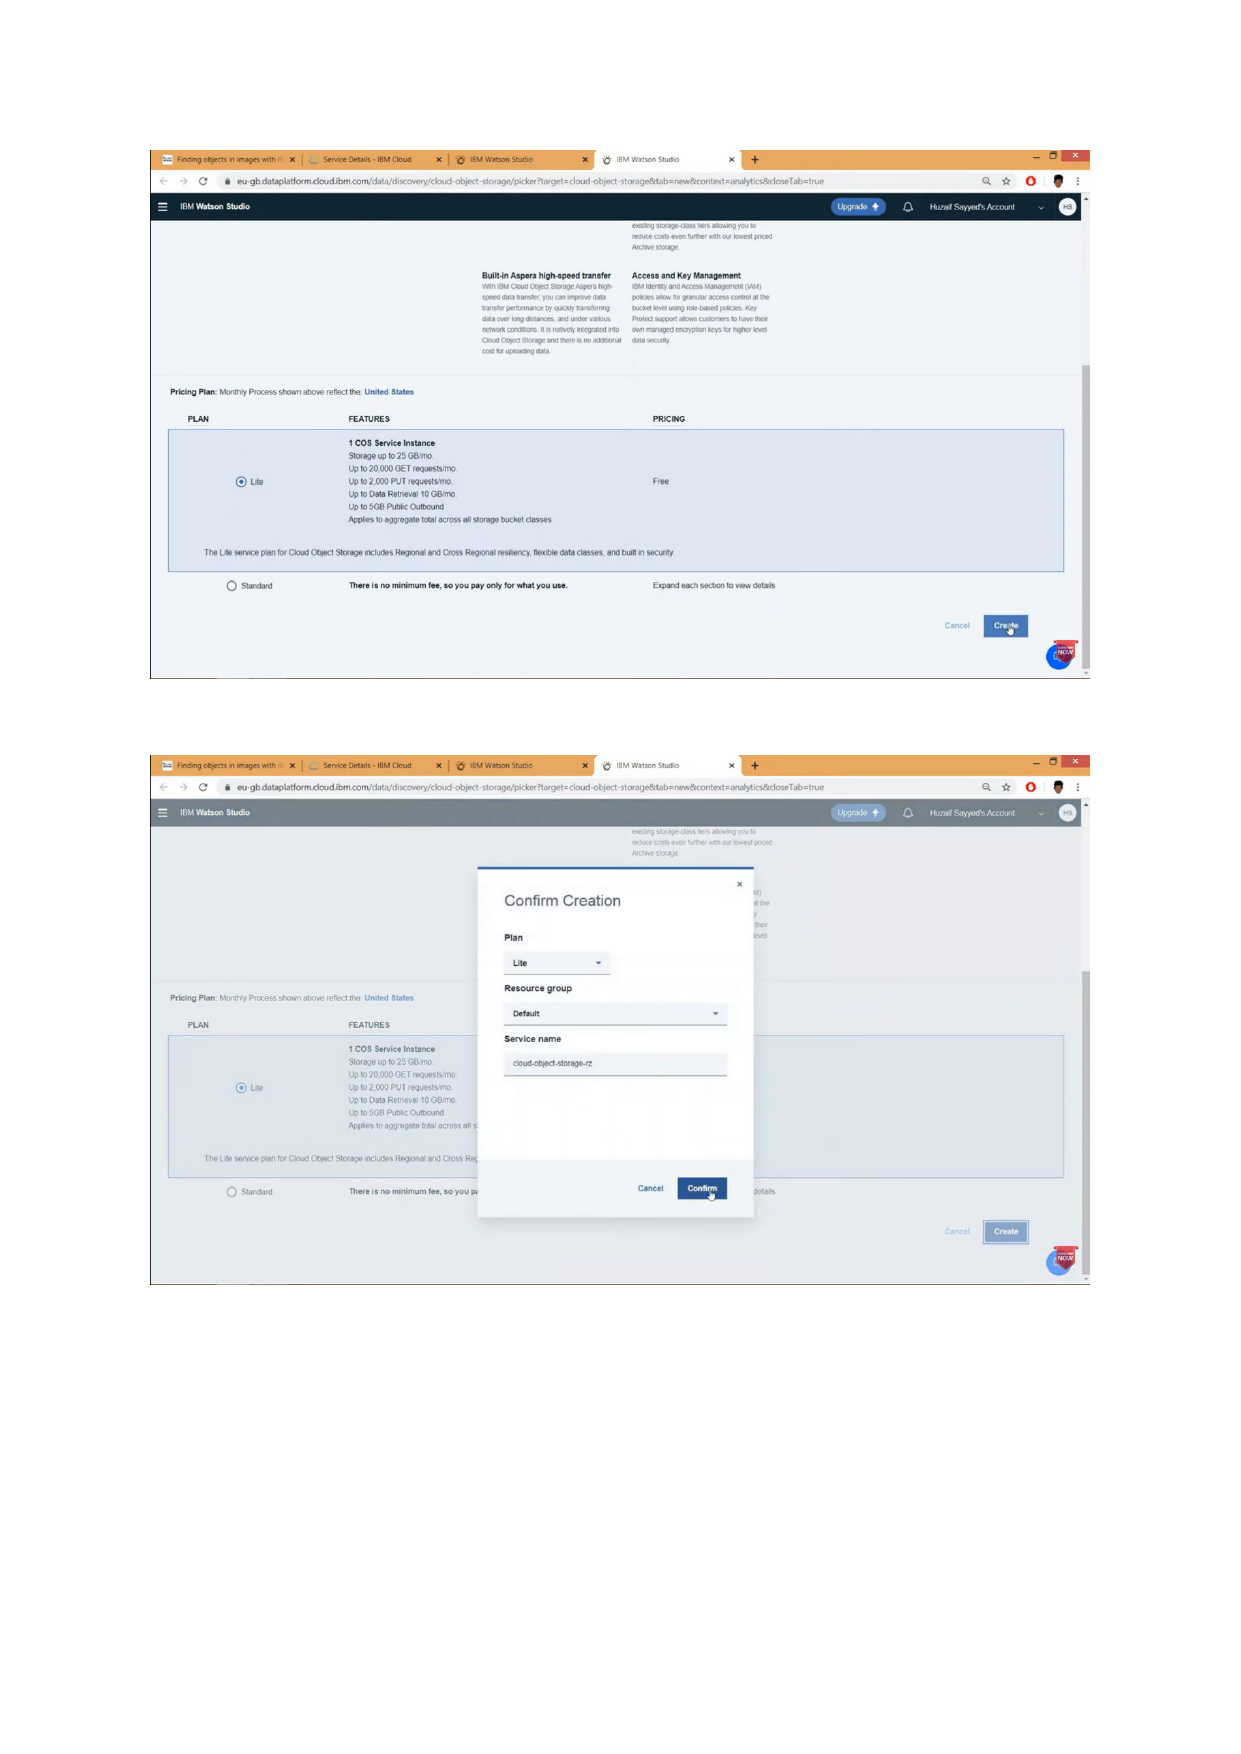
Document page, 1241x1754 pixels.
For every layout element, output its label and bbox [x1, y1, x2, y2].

picture [150, 755, 1091, 1285]
picture [150, 150, 1091, 679]
